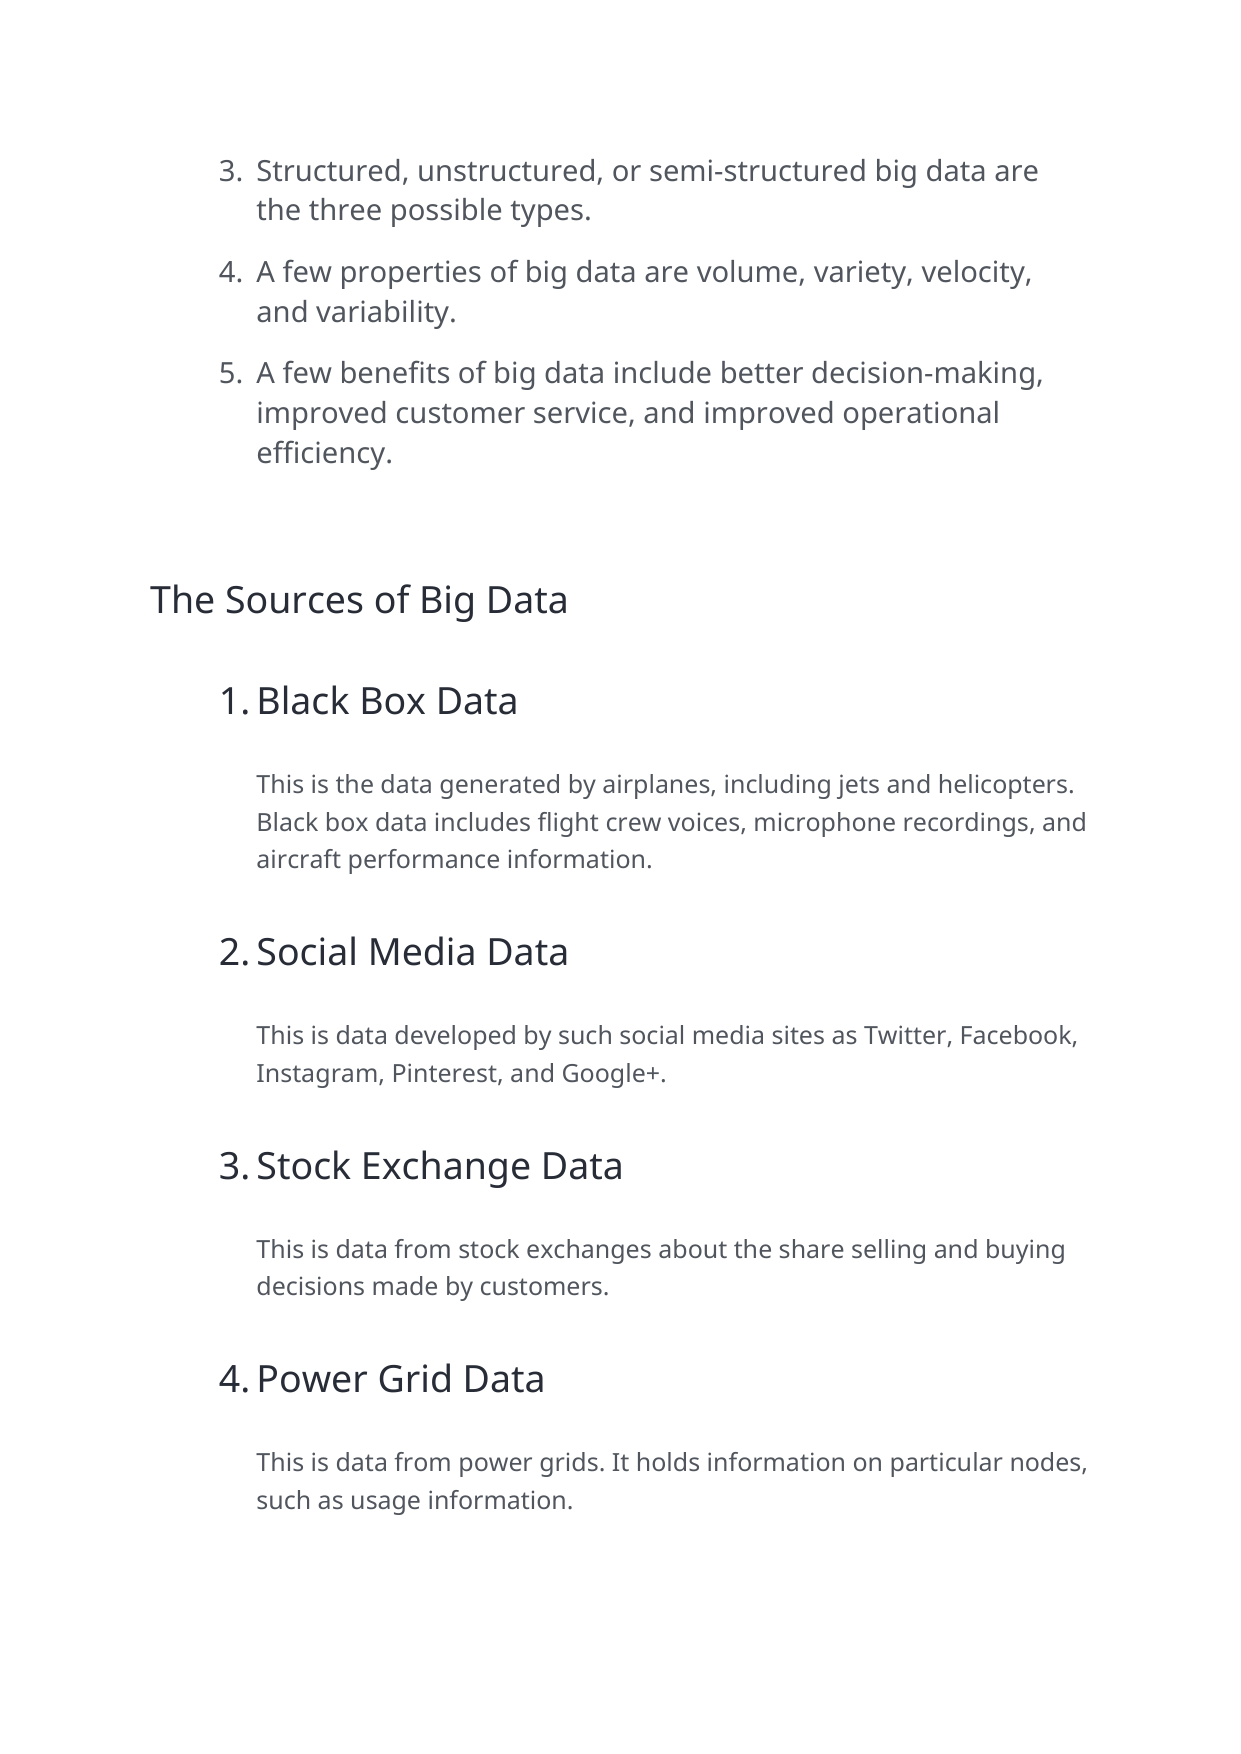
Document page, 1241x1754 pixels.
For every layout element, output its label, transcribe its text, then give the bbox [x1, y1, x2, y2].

list Stock Exchange Data [219, 1139, 1090, 1190]
text This is data developed by such social media sites as Twitter, Facebook, Instagram, Pinterest, and Google+. [256, 1014, 1090, 1089]
list A few benefits of big data include better decision-making, improved customer service, and improved operational efficiency. [219, 352, 1090, 472]
text This is the data generated by airplanes, including jets and helicopters. Black box data includes flight crew voices, microphone recordings, and aircraft performance information. [256, 763, 1090, 876]
list Social Media Data [219, 926, 1090, 977]
list A few properties of big data are volume, variety, velocity, and variability. [219, 251, 1090, 331]
text This is data from stock exchanges about the share selling and buying decisions made by customers. [256, 1228, 1090, 1303]
text The Sources of Big Data [150, 572, 1090, 625]
list Black Box Data [219, 675, 1090, 726]
text This is data from power grids. It holds information on particular nodes, such as usage information. [256, 1441, 1090, 1516]
list Structured, unstructured, or semi-structured big data are the three possible types. [219, 150, 1090, 229]
list Power Grid Data [219, 1353, 1090, 1404]
